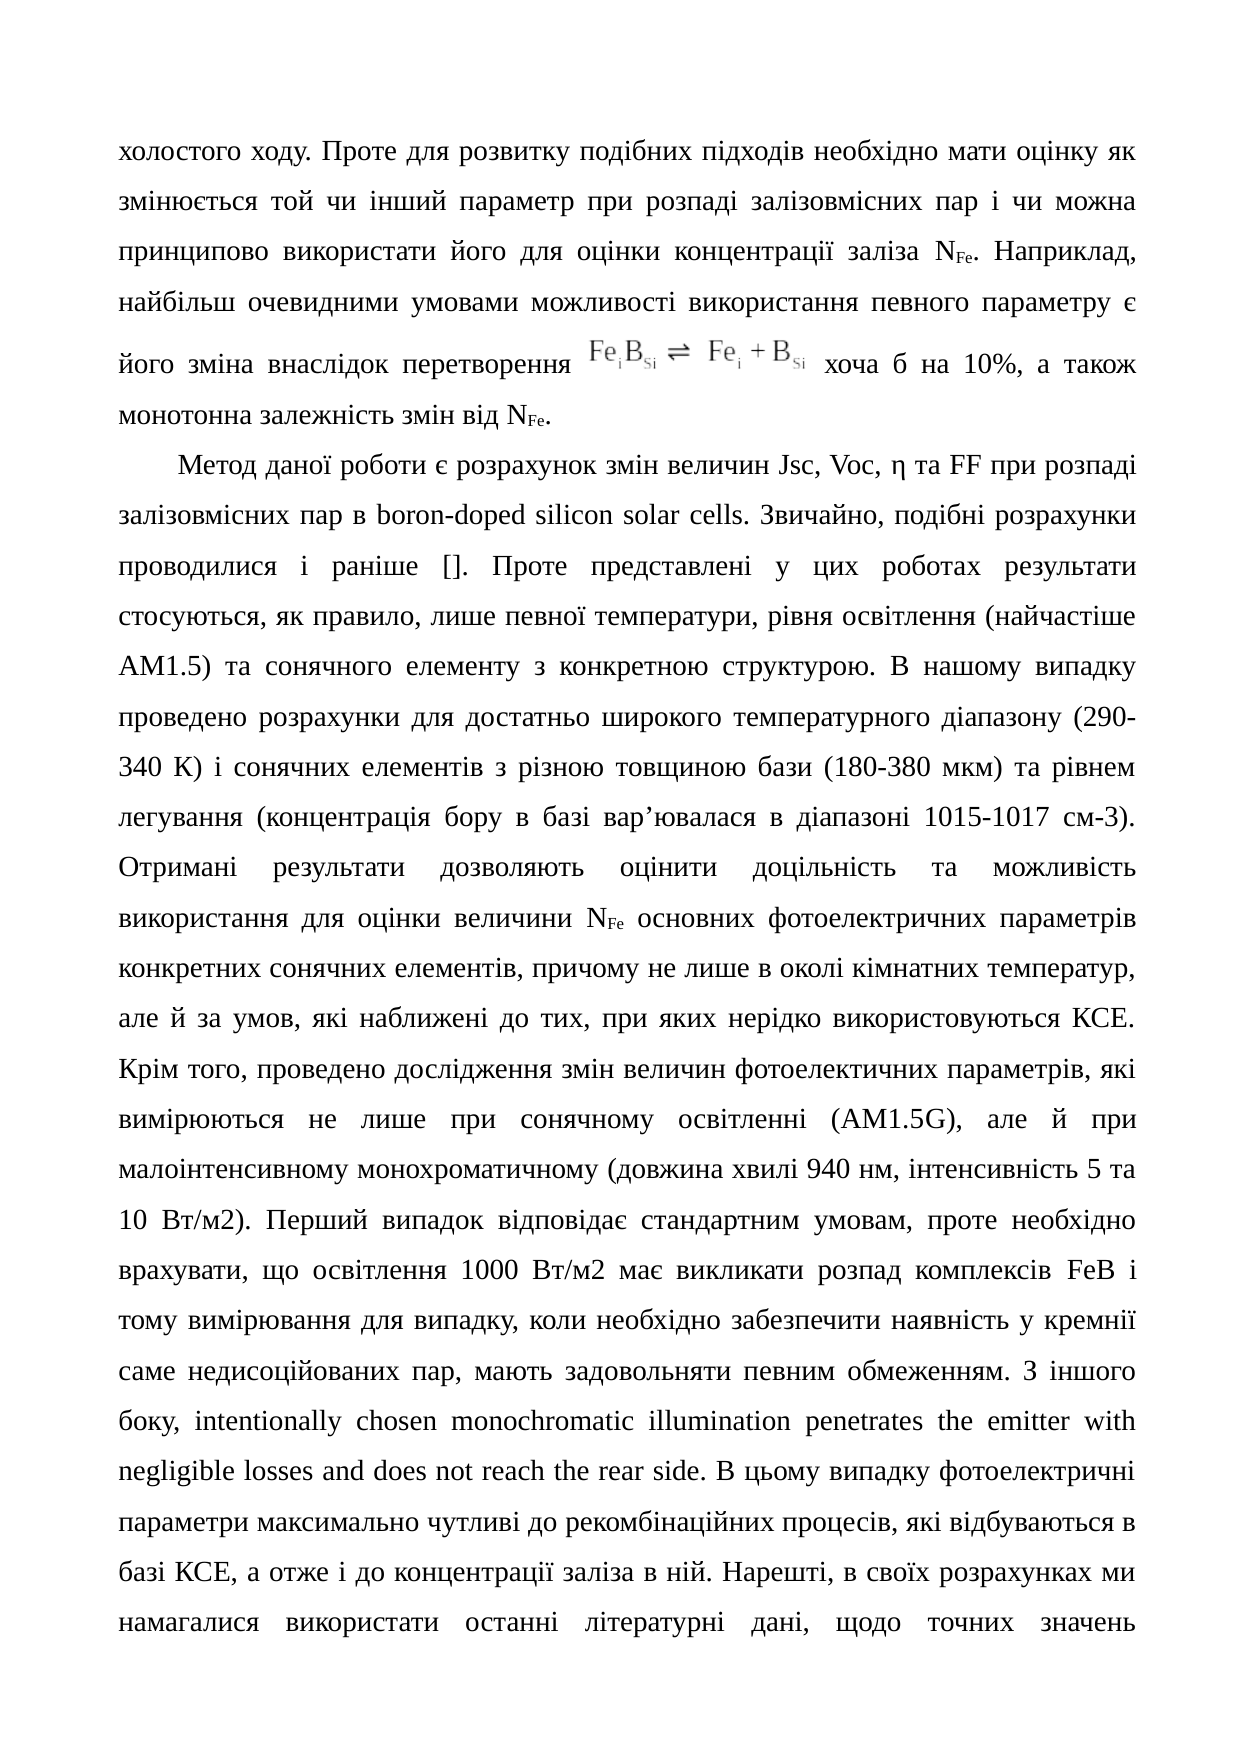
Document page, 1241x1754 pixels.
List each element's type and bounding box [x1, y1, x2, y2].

text [118, 133, 1137, 430]
text [118, 447, 1137, 1638]
